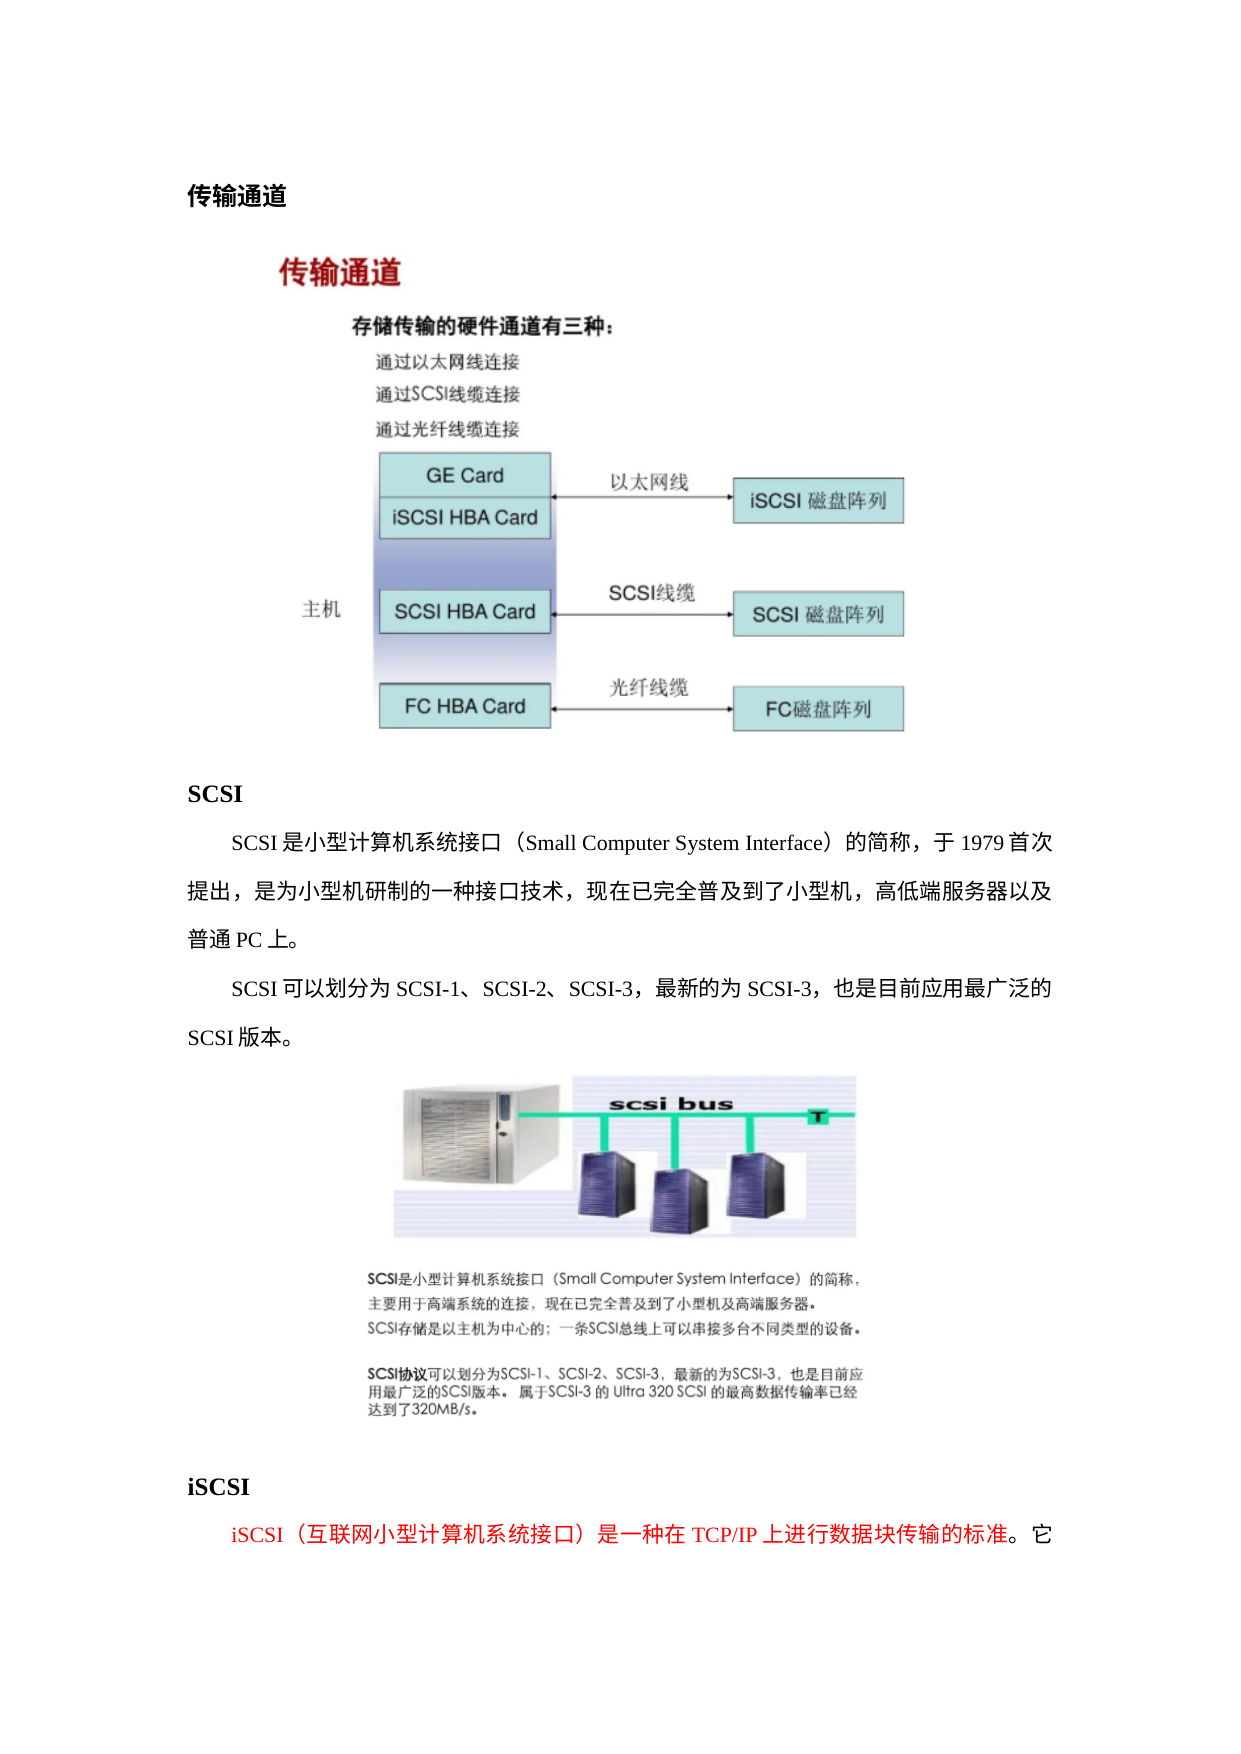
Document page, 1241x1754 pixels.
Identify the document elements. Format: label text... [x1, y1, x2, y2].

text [187, 1517, 1053, 1549]
picture [343, 1067, 897, 1429]
subtitle 传输通道 [187, 162, 1053, 227]
text SCSI可以划分为SCSI-1、SCSI-2、SCSI-3，最新的为SCSI-3，也是目前应用最广泛的SCSI版本。 [187, 970, 1053, 1052]
subtitle SCSI [187, 778, 1053, 810]
subtitle iSCSI [187, 1470, 1053, 1503]
picture [262, 245, 978, 742]
text SCSI是小型计算机系统接口（Small Computer System Interface）的简称，于1979首次提出，是为小型机研制的一种接口技术，现在已完全普及到了小型机，高低端服务器以及普通PC上。 [187, 824, 1053, 954]
